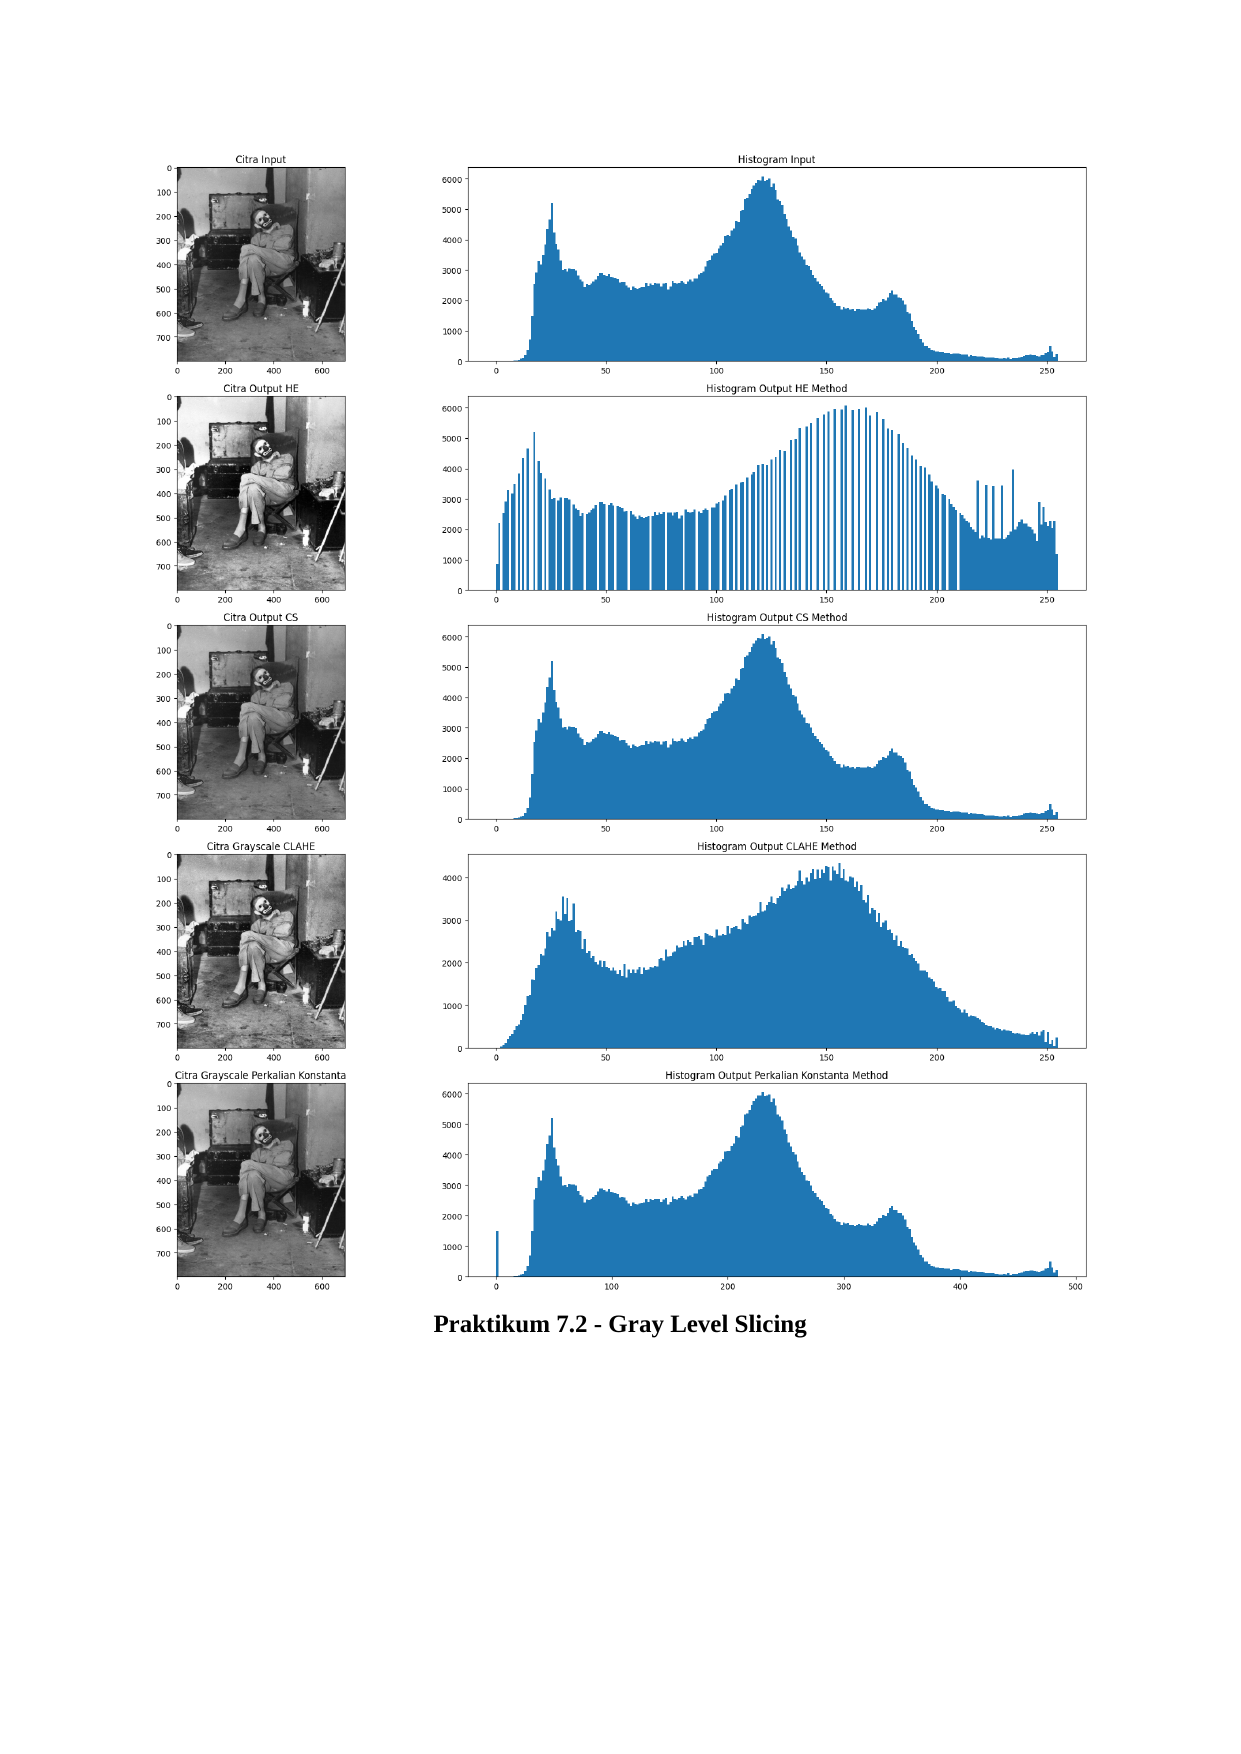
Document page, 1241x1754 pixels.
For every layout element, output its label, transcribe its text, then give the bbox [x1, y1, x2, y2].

picture [150, 150, 1091, 1296]
text Praktikum 7.2 - Gray Level Slicing [150, 1309, 1090, 1337]
